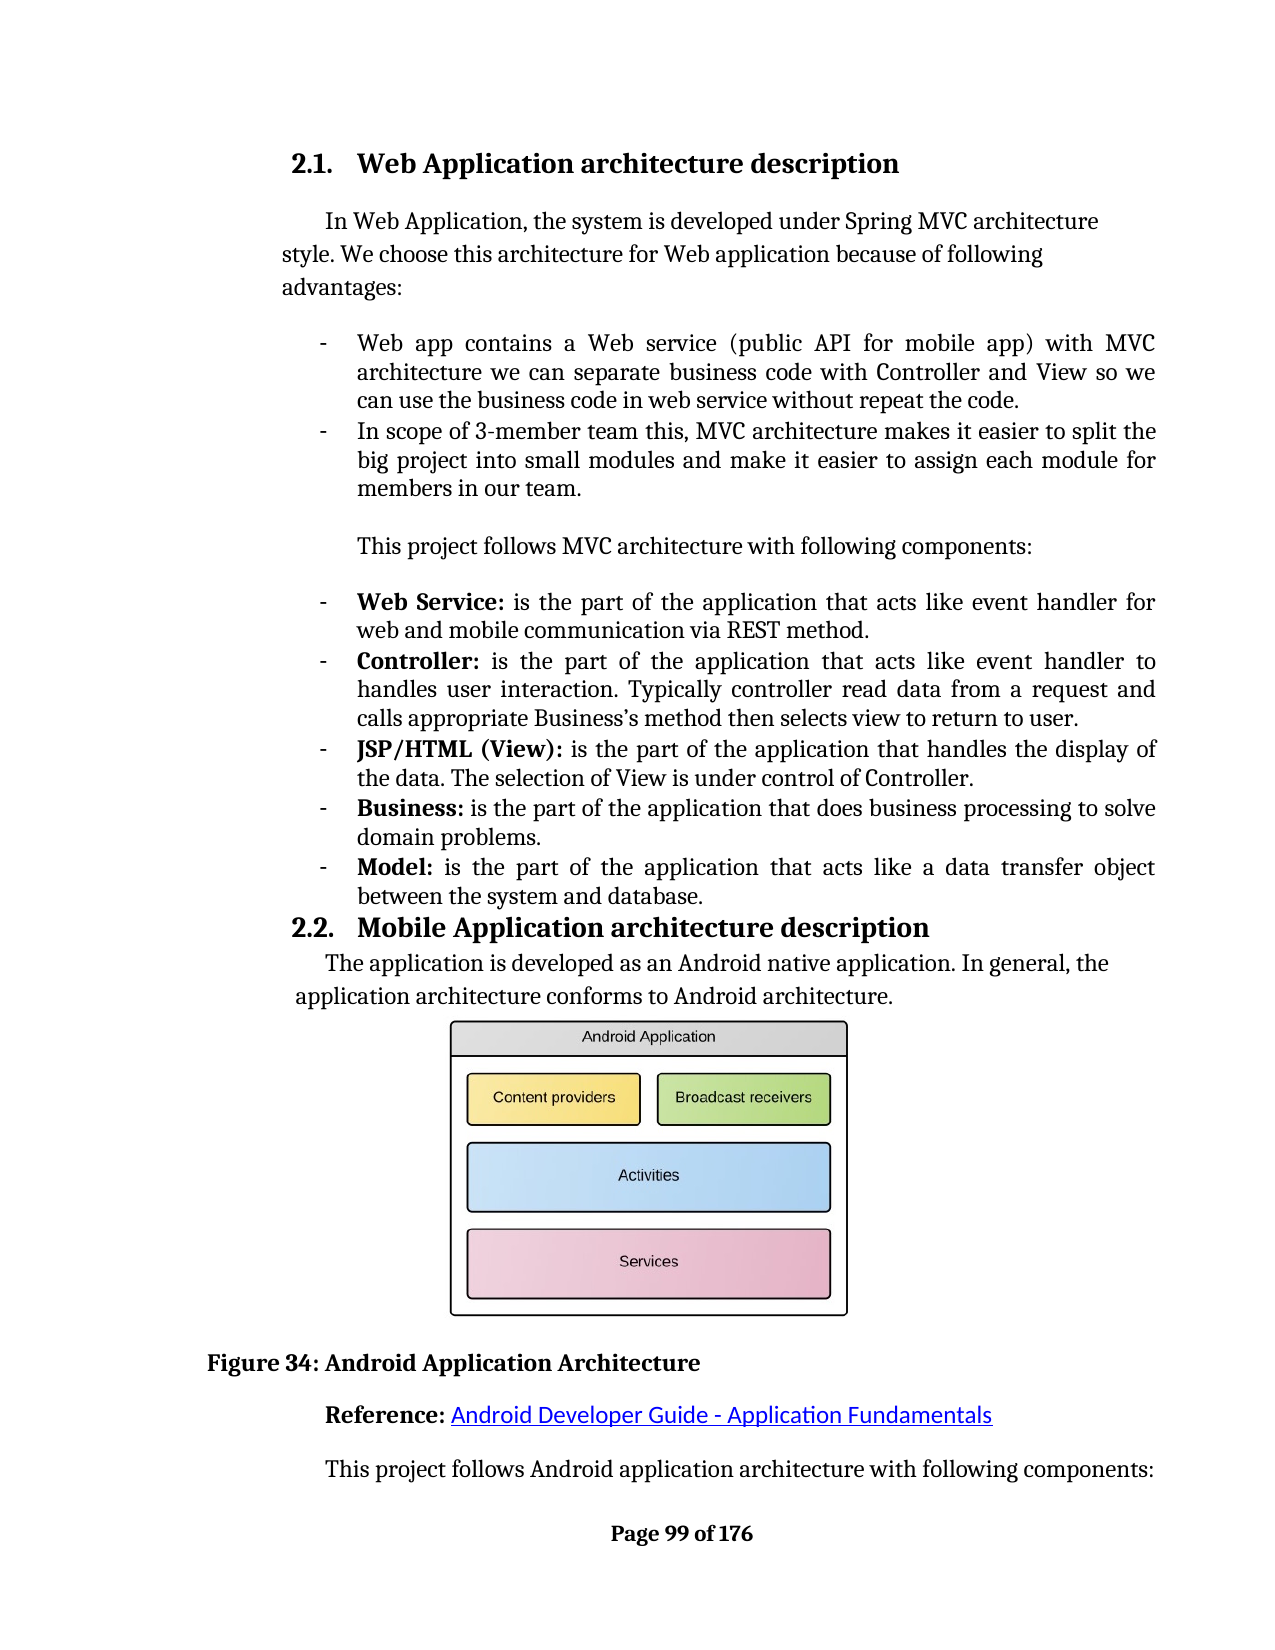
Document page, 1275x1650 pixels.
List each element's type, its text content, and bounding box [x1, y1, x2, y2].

text This project follows Android application architecture with following components: [282, 1454, 1157, 1483]
list JSP/HTML (View): is the part of the application that handles the display of the data. The selection of View is under control of Controller. [319, 733, 1157, 792]
list Controller: is the part of the application that acts like event handler to handles user interaction. Typically controller read data from a request and calls appropriate Business’s method then selects view to return to user. [319, 645, 1157, 733]
list Web Application architecture description [291, 148, 1157, 181]
list Business: is the part of the application that does business processing to solve domain problems. [319, 792, 1157, 851]
list The application is developed as an Android native application. In general, the application architecture conforms to Android architecture. [295, 949, 1157, 1011]
text Reference: Android Developer Guide - Application Fundamentals [282, 1399, 1157, 1429]
list Mobile Application architecture description [291, 911, 1157, 944]
list Web app contains a Web service (public API for mobile app) with MVC architecture we can separate business code with Controller and View so we can use the business code in web service without repeat the code. [319, 327, 1157, 415]
list In scope of 3-member team this, MVC architecture makes it easier to split the big project into small modules and make it easier to assign each module for members in our team. [319, 415, 1157, 503]
text In Web Application, the system is developed under Spring MVC architecture style. We choose this architecture for Web application because of following advantages: [282, 207, 1157, 302]
list Web Service: is the part of the application that acts like event handler for web and mobile communication via REST method. [319, 586, 1157, 645]
picture [443, 1015, 856, 1325]
list Model: is the part of the application that acts like a data transfer object between the system and database. [319, 851, 1157, 911]
text This project follows MVC architecture with following components: [319, 532, 1157, 561]
